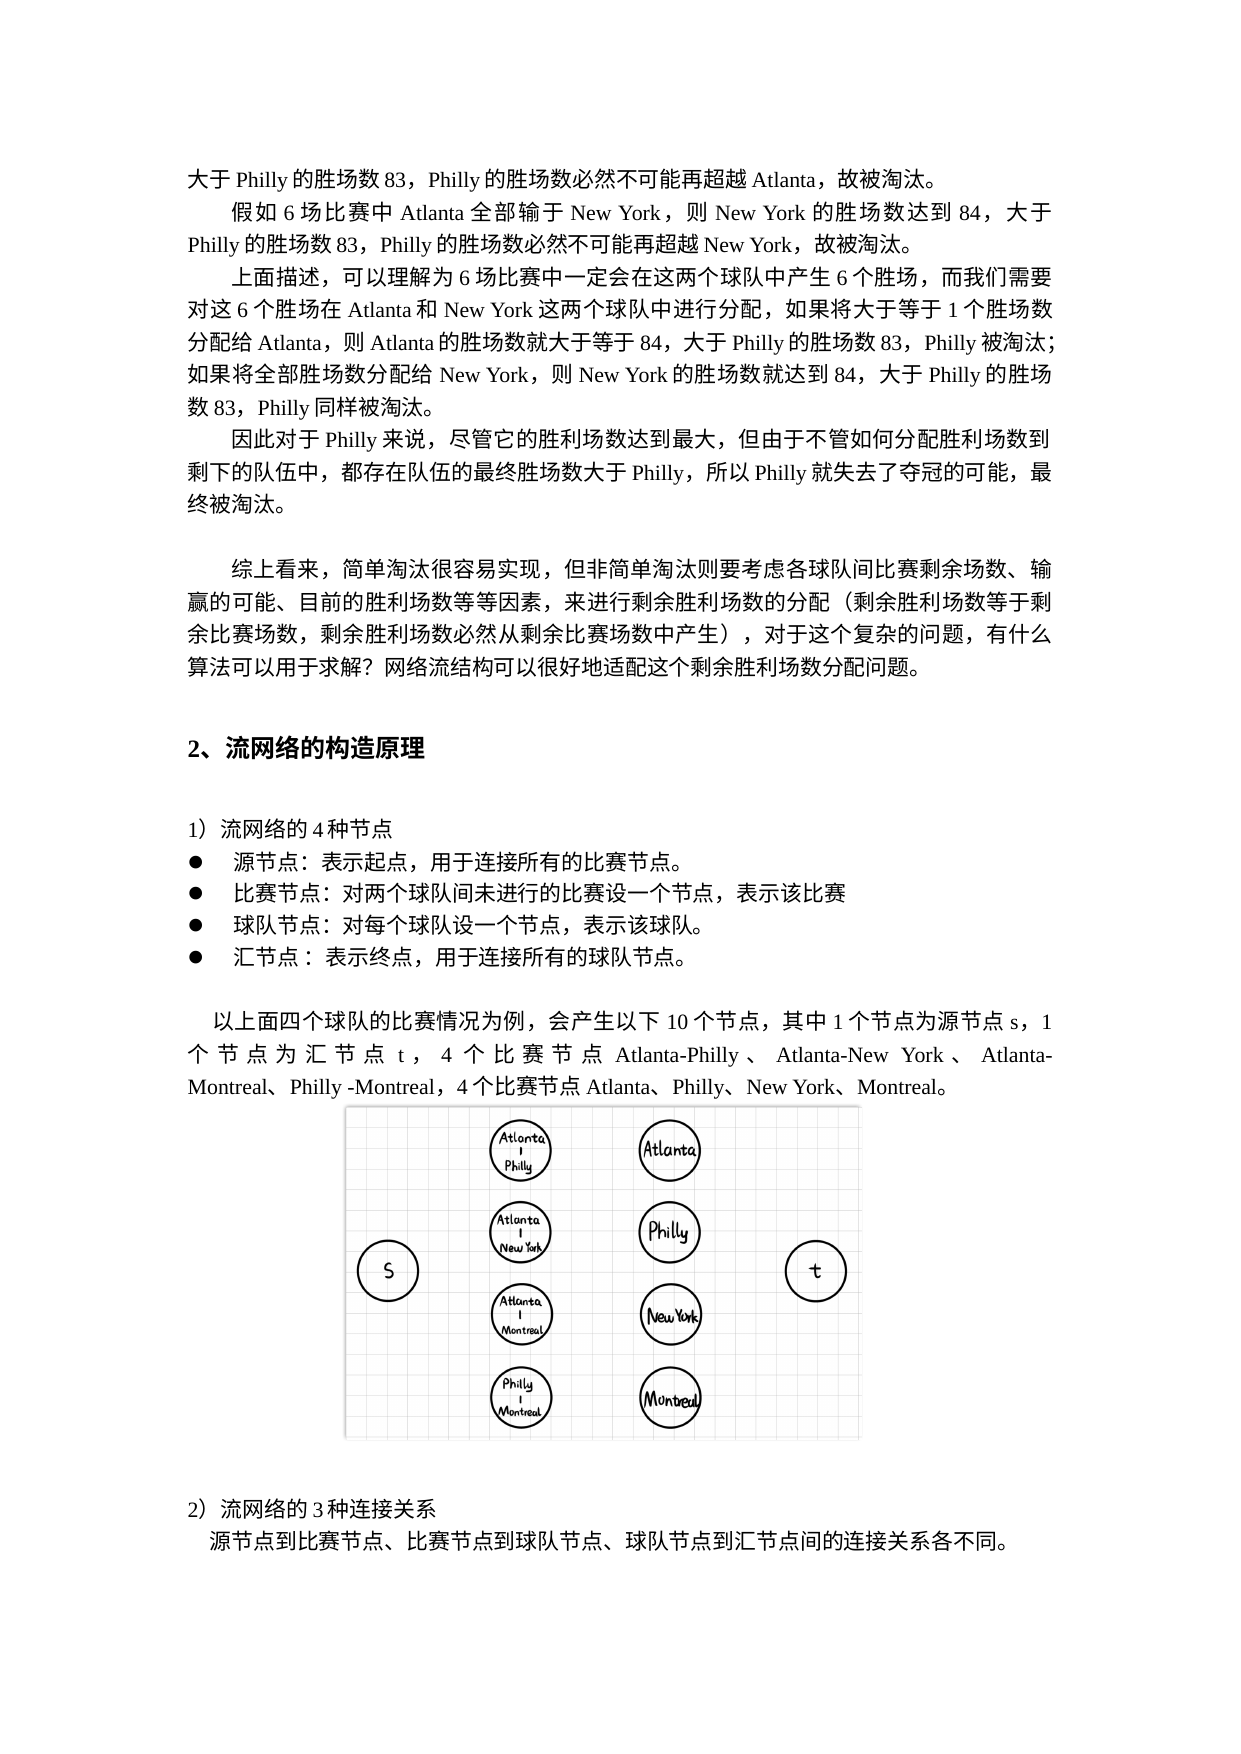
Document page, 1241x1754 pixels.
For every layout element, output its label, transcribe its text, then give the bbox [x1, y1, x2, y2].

text 源节点到比赛节点、比赛节点到球队节点、球队节点到汇节点间的连接关系各不同。 [187, 1524, 1053, 1556]
list 球队节点：对每个球队设一个节点，表示该球队。 [187, 908, 1053, 939]
list 比赛节点：对两个球队间未进行的比赛设一个节点，表示该比赛 [187, 876, 1053, 908]
text 上面描述，可以理解为6场比赛中一定会在这两个球队中产生6个胜场，而我们需要对这6个胜场在Atlanta和New York这两个球队中进行分配，如果将大于等于1个胜场数分配给Atlanta，则Atlanta的胜场数就大于等于84，大于Philly的胜场数83，Philly被淘汰； [187, 259, 1053, 357]
text 以上面四个球队的比赛情况为例，会产生以下10个节点，其中1个节点为源节点s，1个节点为汇节点t，4个比赛节点Atlanta-Philly、Atlanta-New York、Atlanta-Montreal、Philly -Montreal，4个比赛节点Atlanta、Philly、New York、Montreal。 [187, 1004, 1053, 1101]
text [187, 162, 1053, 194]
text 如果将全部胜场数分配给New York，则New York的胜场数就达到84，大于Philly的胜场数83，Philly同样被淘汰。 [187, 357, 1053, 422]
list 源节点：表示起点，用于连接所有的比赛节点。 [187, 844, 1053, 876]
text 1）流网络的4种节点 [187, 812, 1053, 844]
picture [346, 1107, 862, 1440]
text 综上看来，简单淘汰很容易实现，但非简单淘汰则要考虑各球队间比赛剩余场数、输赢的可能、目前的胜利场数等等因素，来进行剩余胜利场数的分配（剩余胜利场数等于剩余比赛场数，剩余胜利场数必然从剩余比赛场数中产生），对于这个复杂的问题，有什么算法可以用于求解？网络流结构可以很好地适配这个剩余胜利场数分配问题。 [187, 552, 1053, 682]
text 假如6场比赛中Atlanta全部输于New York，则New York的胜场数达到84，大于Philly的胜场数83，Philly的胜场数必然不可能再超越New York，故被淘汰。 [187, 194, 1053, 259]
text 2）流网络的3种连接关系 [187, 1491, 1053, 1524]
text 2、流网络的构造原理 [187, 714, 1053, 779]
list 汇节点 ：表示终点，用于连接所有的球队节点。 [187, 939, 1053, 971]
text 因此对于Philly来说，尽管它的胜利场数达到最大，但由于不管如何分配胜利场数到剩下的队伍中，都存在队伍的最终胜场数大于Philly，所以Philly就失去了夺冠的可能，最终被淘汰。 [187, 422, 1053, 519]
